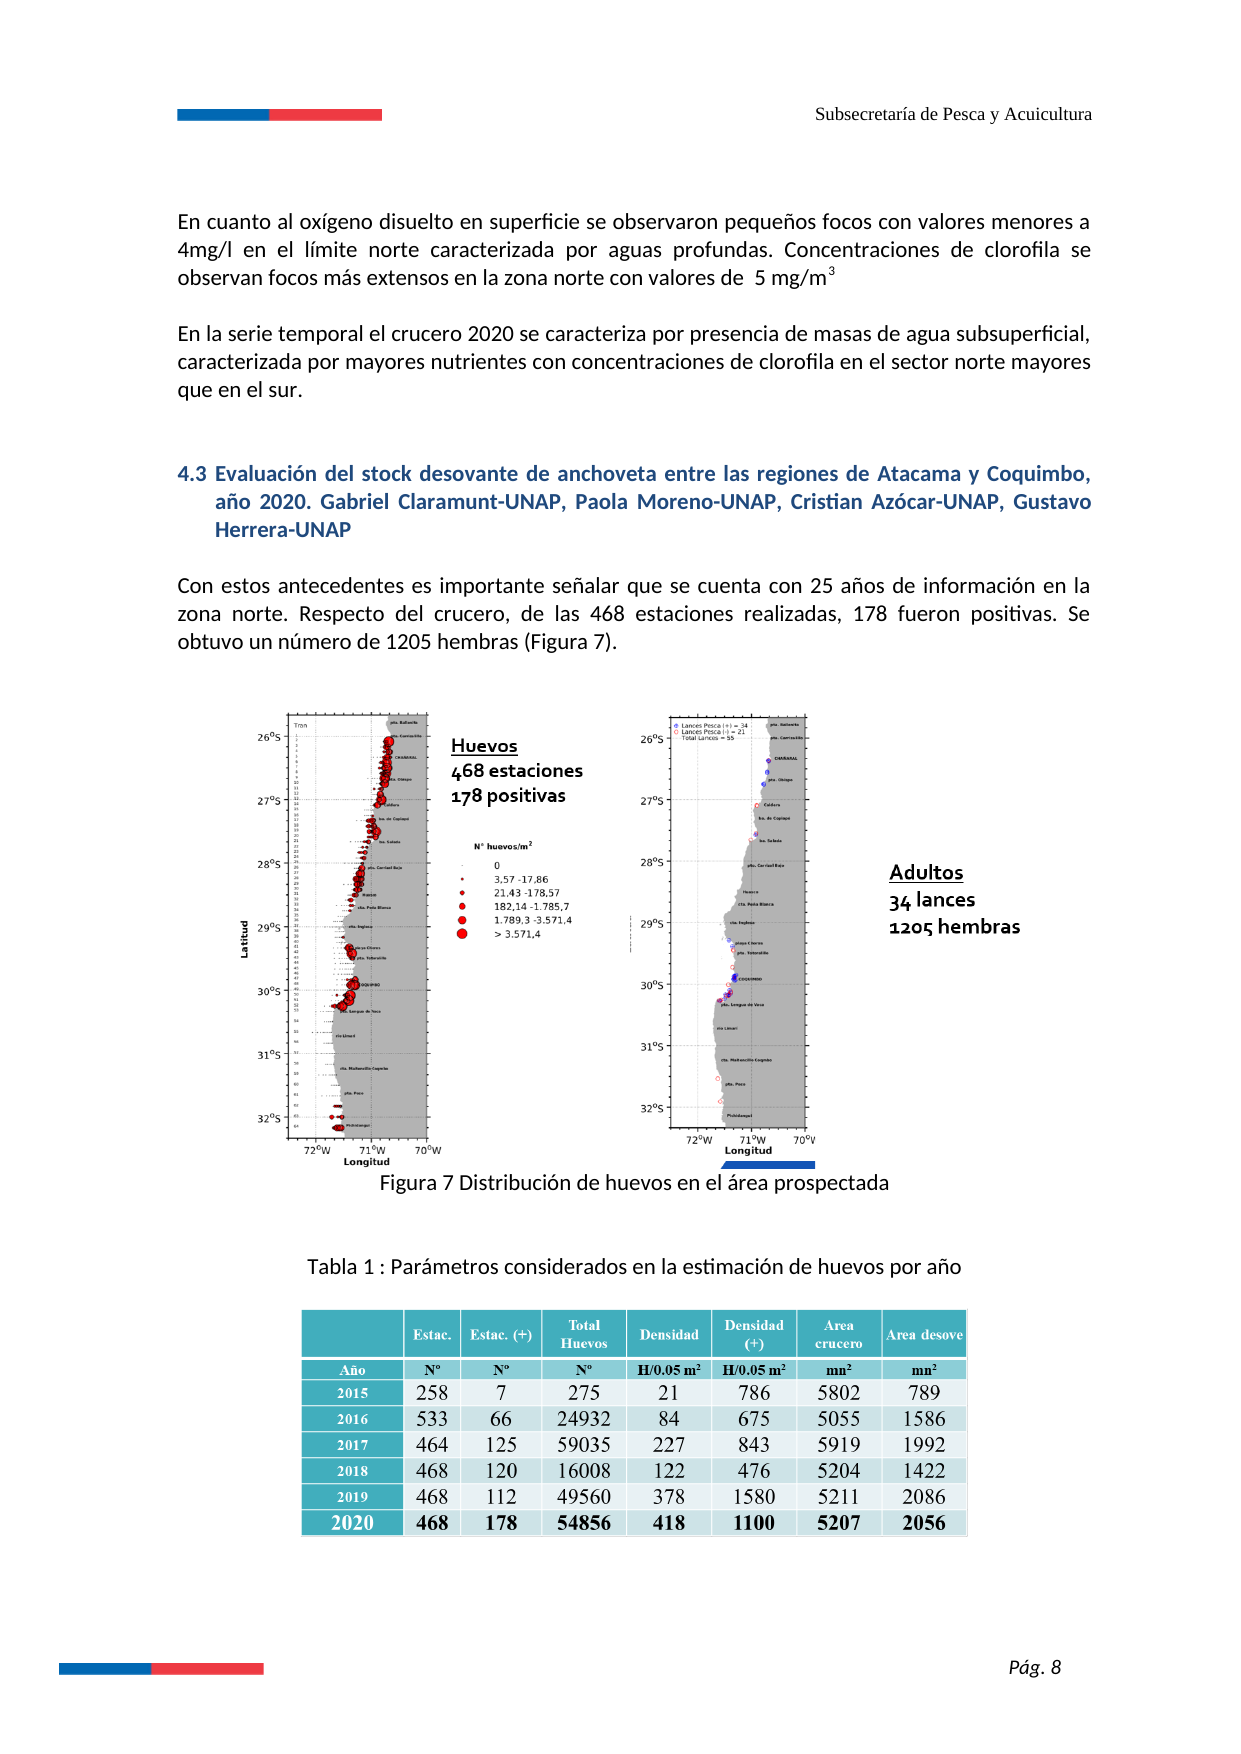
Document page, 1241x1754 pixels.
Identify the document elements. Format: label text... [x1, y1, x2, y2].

picture [230, 712, 815, 1169]
picture [886, 863, 1024, 936]
list Evaluación del stock desovante de anchoveta entre las regiones de Atacama y Coquimbo, año 2020. Gabriel Claramunt-UNAP, Paola Moreno-UNAP, Cristian Azócar-UNAP, Gustavo Herrera-UNAP [177, 459, 1092, 543]
list Con estos antecedentes es importante señalar que se cuenta con 25 años de información en la zona norte. Respecto del crucero, de las 468 estaciones realizadas, 178 fueron positivas. Se obtuvo un número de 1205 hembras (Figura 7). [177, 571, 1092, 655]
text En cuanto al oxígeno disuelto en superficie se observaron pequeños focos con valores menores a 4mg/l en el límite norte caracterizada por aguas profundas. Concentraciones de clorofila se observan focos más extensos en la zona norte con valores de 5 mg/m3 [177, 207, 1092, 291]
picture [59, 1663, 264, 1675]
text Figura 7 Distribución de huevos en el área prospectada [177, 1168, 1092, 1196]
text Tabla 1 : Parámetros considerados en la estimación de huevos por año [177, 1252, 1092, 1280]
picture [177, 109, 382, 121]
text En la serie temporal el crucero 2020 se caracteriza por presencia de masas de agua subsuperficial, caracterizada por mayores nutrientes con concentraciones de clorofila en el sector norte mayores que en el sur. [177, 319, 1092, 403]
picture [300, 1308, 969, 1548]
